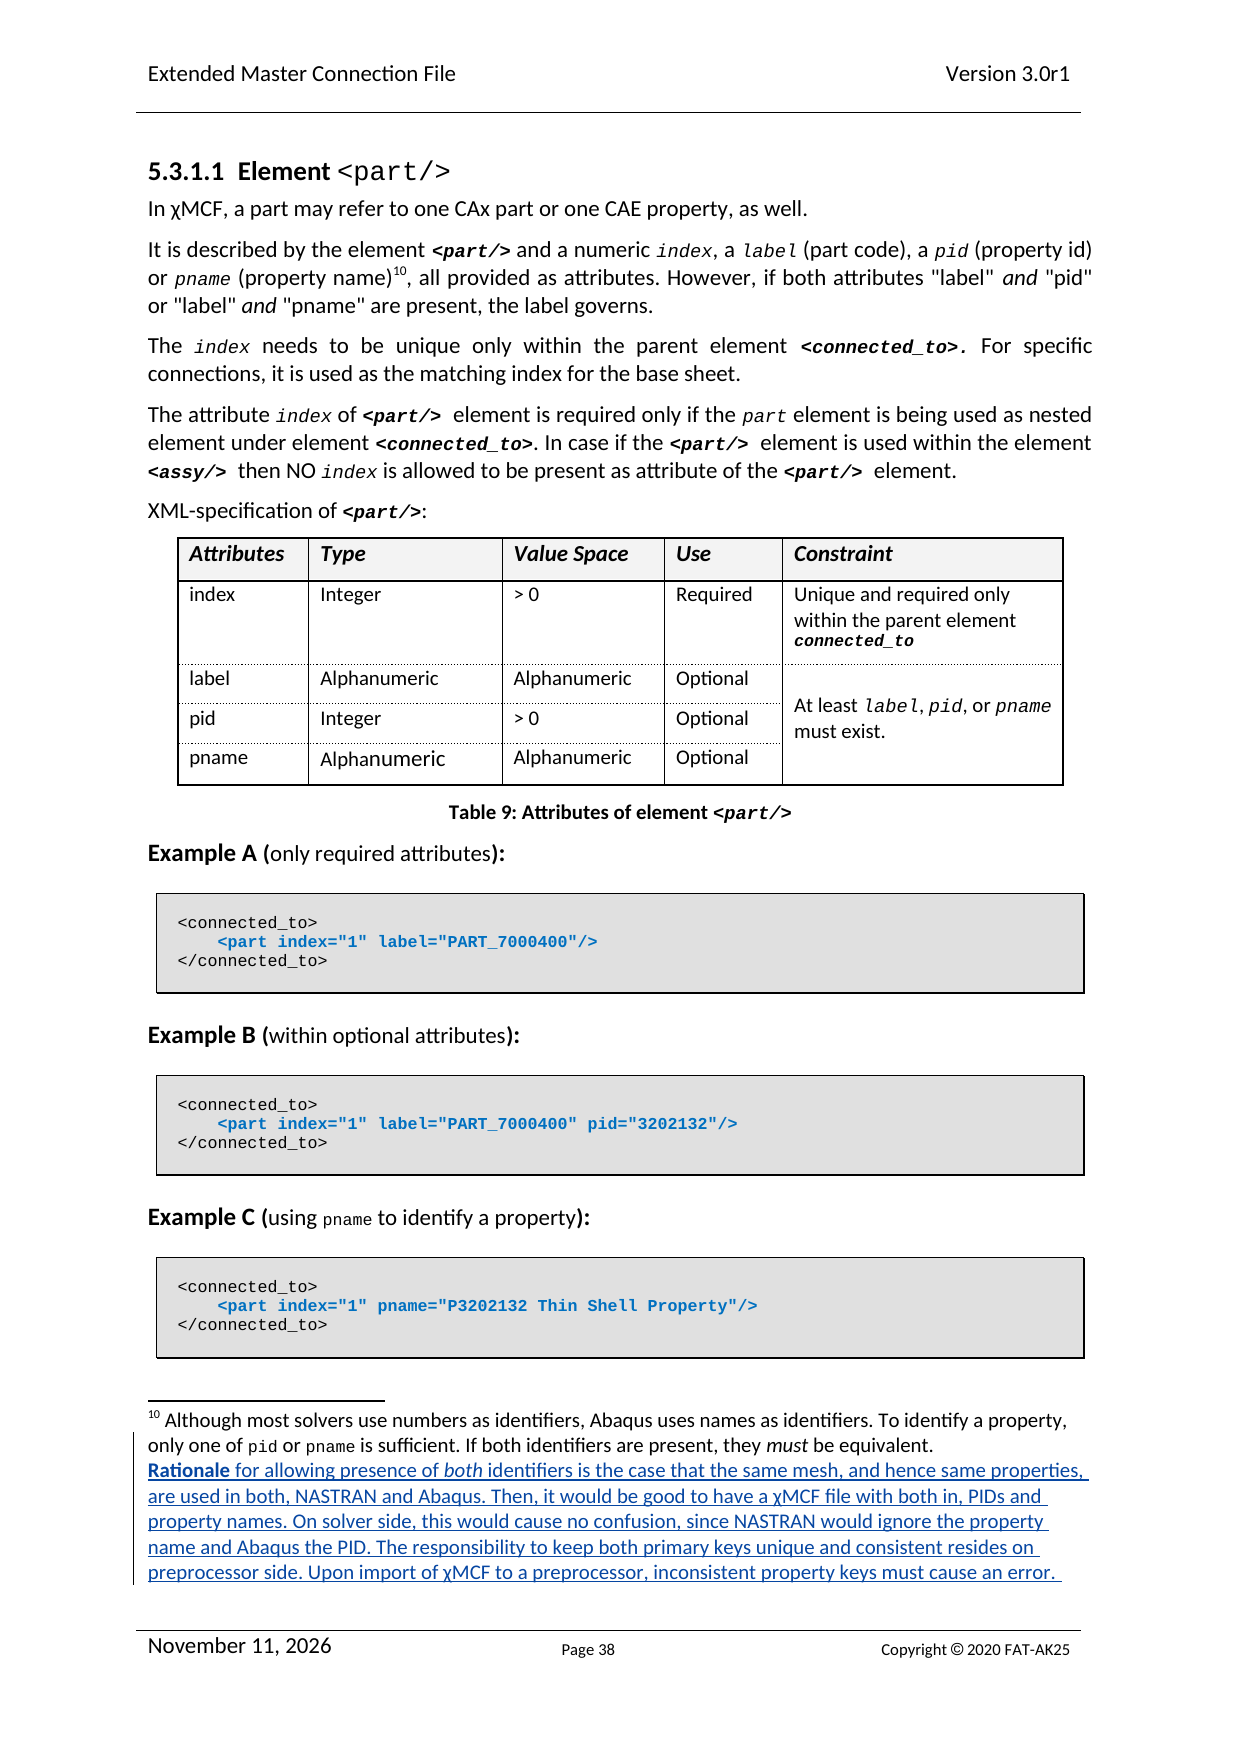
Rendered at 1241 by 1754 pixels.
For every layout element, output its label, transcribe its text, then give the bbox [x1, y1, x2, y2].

text <part index="1" label="PART_7000400"/> [157, 931, 1083, 949]
text Example C (using pname to identify a property): [148, 1201, 1092, 1232]
text It is described by the element <part/> and a numeric index, a label (part code), a pid (property id) or pname (property name), all provided as attributes. However, if both attributes "label" and "pid" or "label" and "pname" are present, the label governs. [148, 235, 1092, 319]
text <connected_to> [157, 1276, 1083, 1295]
text Example B (within optional attributes): [148, 1019, 1092, 1050]
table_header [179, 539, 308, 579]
text <part index="1" label="PART_7000400" pid="3202132"/> [157, 1113, 1083, 1131]
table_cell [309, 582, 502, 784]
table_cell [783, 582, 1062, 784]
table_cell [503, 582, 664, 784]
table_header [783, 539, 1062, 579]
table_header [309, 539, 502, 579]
text <connected_to> [157, 912, 1083, 931]
subtitle Element <part/> [148, 154, 1092, 188]
text In χMCF, a part may refer to one CAx part or one CAE property, as well. [148, 194, 1092, 222]
text The index needs to be unique only within the parent element <connected_to>. For specific connections, it is used as the matching index for the base sheet. [148, 331, 1092, 387]
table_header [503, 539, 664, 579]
text </connected_to> [157, 1313, 1083, 1332]
text <connected_to> [157, 1094, 1083, 1113]
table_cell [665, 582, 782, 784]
text Table 9: Attributes of element <part/> [148, 799, 1092, 825]
text XML-specification of <part/>: [148, 496, 1092, 524]
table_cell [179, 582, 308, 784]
text </connected_to> [157, 949, 1083, 968]
text </connected_to> [157, 1131, 1083, 1150]
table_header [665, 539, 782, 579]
text Example A (only required attributes): [148, 837, 1092, 868]
text The attribute index of <part/> element is required only if the part element is being used as nested element under element <connected_to>. In case if the <part/> element is used within the element <assy/> then NO index is allowed to be present as attribute of the <part/> element. [148, 400, 1092, 484]
text <part index="1" pname="P3202132 Thin Shell Property"/> [157, 1295, 1083, 1313]
